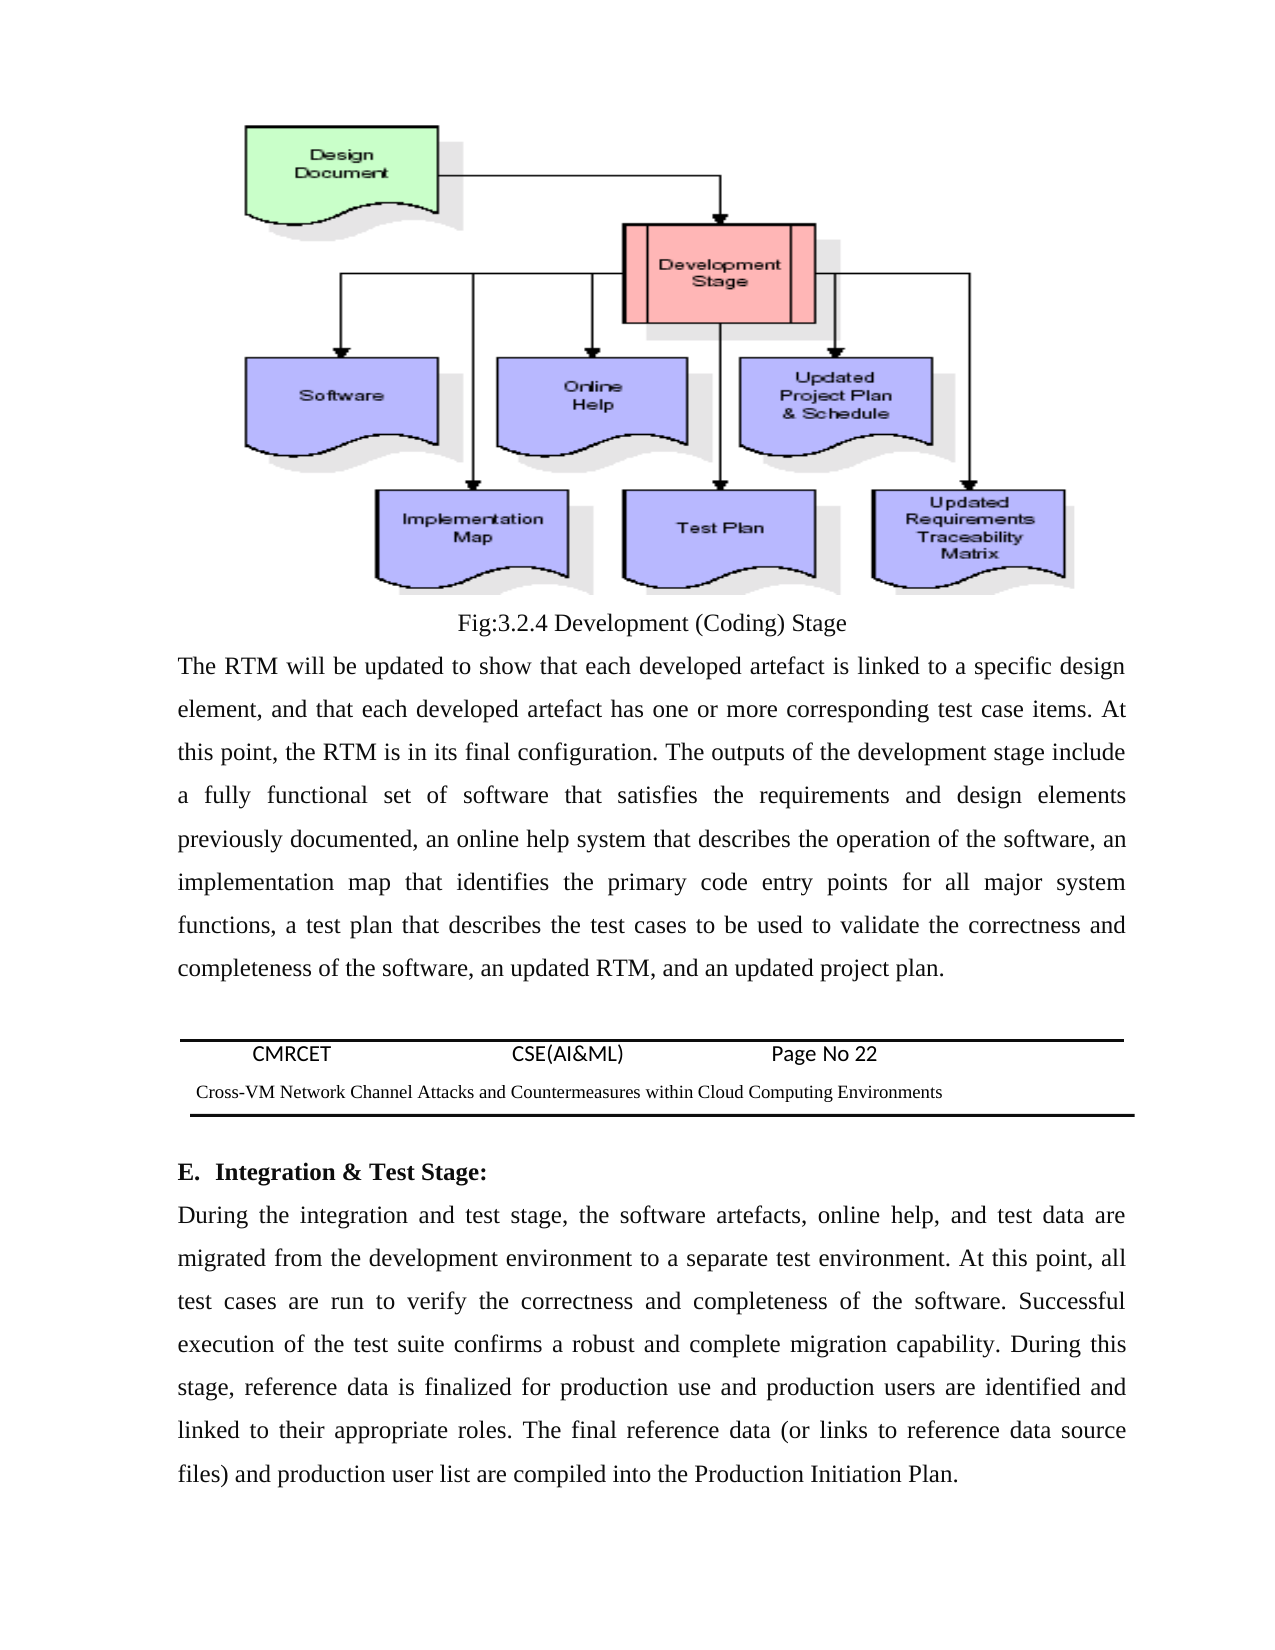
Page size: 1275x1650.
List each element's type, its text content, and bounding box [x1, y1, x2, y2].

text During the integration and test stage, the software artefacts, online help, and test data are migrated from the development environment to a separate test environment. At this point, all test cases are run to verify the correctness and completeness of the software. Successful execution of the test suite confirms a robust and complete migration capability. During this stage, reference data is finalized for production use and production users are identified and linked to their appropriate roles. The final reference data (or links to reference data source files) and production user list are compiled into the Production Initiation Plan. [177, 1200, 1127, 1487]
picture [230, 118, 1075, 595]
list Integration & Test Stage: [177, 1157, 1127, 1186]
text The RTM will be updated to show that each developed artefact is linked to a specific design element, and that each developed artefact has one or more corresponding test case items. At this point, the RTM is in its final configuration. The outputs of the development stage include a fully functional set of software that satisfies the requirements and design elements previously documented, an online help system that describes the operation of the software, an implementation map that identifies the primary code entry points for all major system functions, a test plan that describes the test cases to be used to validate the correctness and completeness of the software, an updated RTM, and an updated project plan. [177, 651, 1127, 982]
text Cross-VM Network Channel Attacks and Countermeasures within Cloud Computing Environments [177, 1081, 1127, 1103]
text Fig:3.2.4 Development (Coding) Stage [177, 608, 1127, 637]
list CMRCET CSE(AI&ML) Page No 22 [252, 1039, 1127, 1067]
